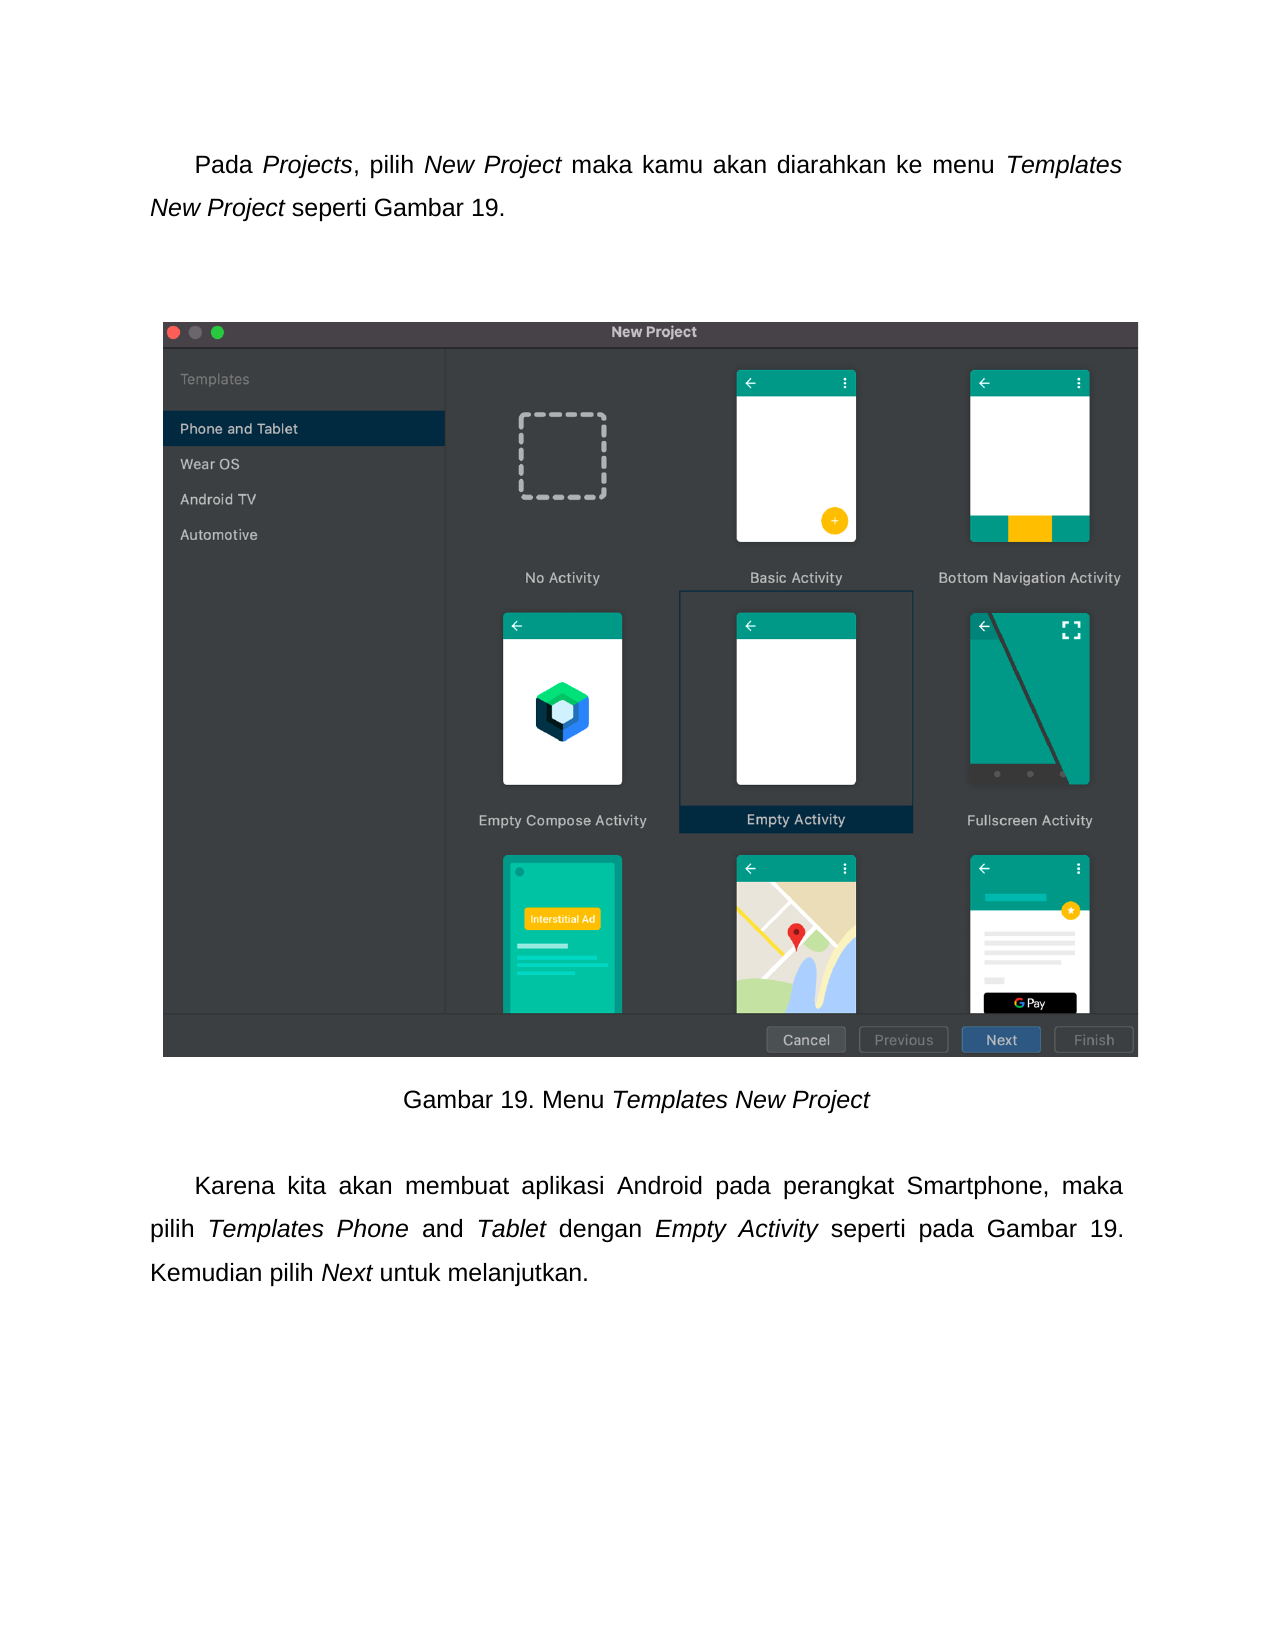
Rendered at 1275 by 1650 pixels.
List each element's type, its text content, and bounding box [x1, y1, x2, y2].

text Karena kita akan membuat aplikasi Android pada perangkat Smartphone, maka pilih Templates Phone and Tablet dengan Empty Activity seperti pada Gambar 19. Kemudian pilih Next untuk melanjutkan. [150, 1171, 1125, 1286]
picture [163, 322, 1139, 1057]
text Pada Projects, pilih New Project maka kamu akan diarahkan ke menu Templates New Project seperti Gambar 19. [150, 150, 1125, 222]
